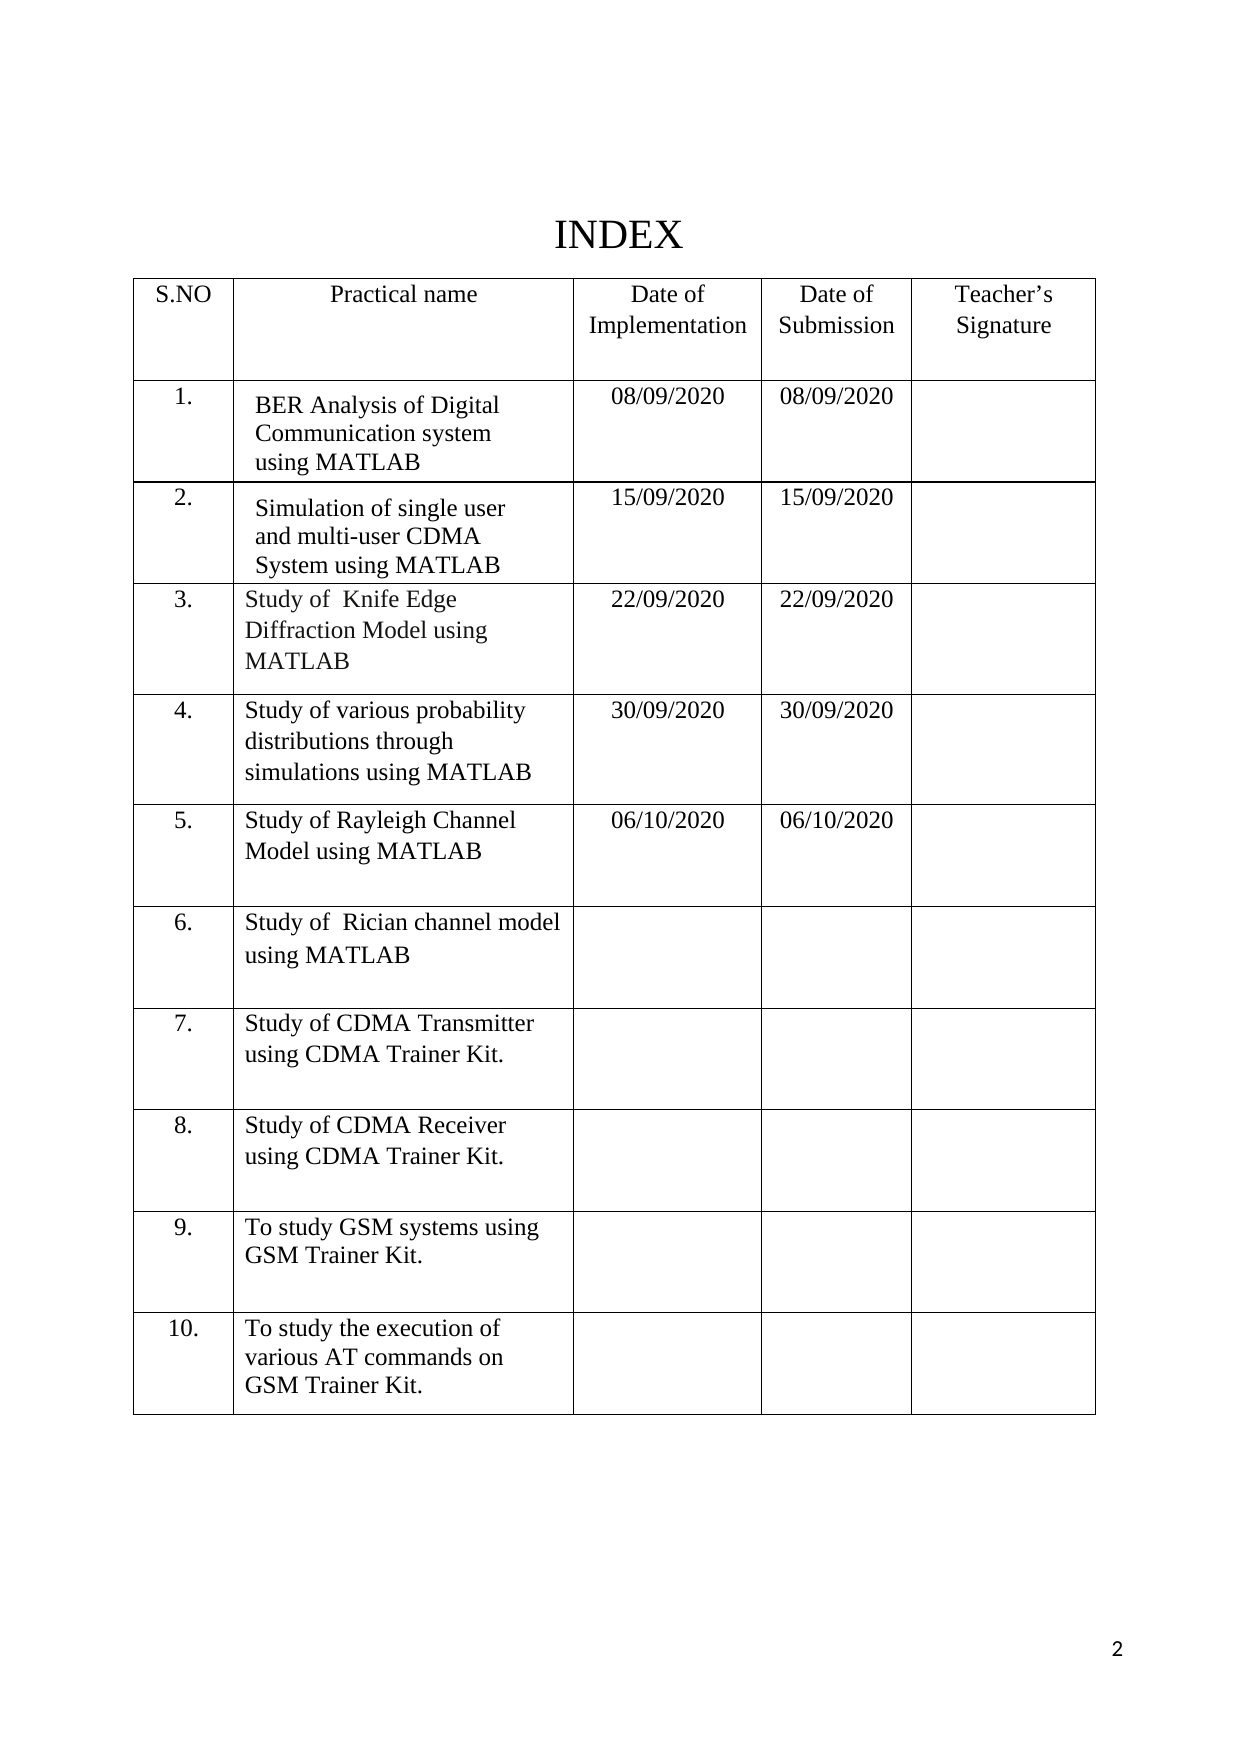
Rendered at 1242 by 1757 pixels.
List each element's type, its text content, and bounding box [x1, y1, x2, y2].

table_cell 9. [134, 1212, 233, 1312]
table_cell [912, 584, 1095, 694]
table_cell 10. [134, 1313, 233, 1414]
table_cell Study of CDMA Receiver using CDMA Trainer Kit. [234, 1110, 573, 1211]
table_header Date of Submission [762, 279, 911, 380]
table_cell [574, 1110, 761, 1211]
table_cell [912, 907, 1095, 1007]
table_cell Study of CDMA Transmitter using CDMA Trainer Kit. [234, 1009, 573, 1109]
table_header Teacher’s Signature [912, 279, 1095, 380]
table_cell Study of Rician channel model using MATLAB [234, 907, 573, 1007]
table_cell Study of Knife Edge Diffraction Model using MATLAB [234, 584, 573, 694]
table_cell 5. [134, 805, 233, 906]
table_cell [912, 483, 1095, 583]
table_cell [912, 1313, 1095, 1414]
table_cell [762, 1009, 911, 1109]
table_cell [762, 1110, 911, 1211]
table_cell 22/09/2020 [574, 584, 761, 694]
table_cell Study of Rayleigh Channel Model using MATLAB [234, 805, 573, 906]
table_cell [574, 1313, 761, 1414]
table_cell [912, 1212, 1095, 1312]
table_cell 08/09/2020 [762, 381, 911, 481]
table_cell 3. [134, 584, 233, 694]
table_cell [912, 1110, 1095, 1211]
table_cell 2. [134, 483, 233, 583]
table_cell 30/09/2020 [762, 695, 911, 804]
table_cell 30/09/2020 [574, 695, 761, 804]
table_header Date of Implementation [574, 279, 761, 380]
table_header S.NO [134, 279, 233, 380]
table_cell [574, 1009, 761, 1109]
table_cell 6. [134, 907, 233, 1007]
table_cell 08/09/2020 [574, 381, 761, 481]
table_cell [912, 381, 1095, 481]
table_cell Study of various probability distributions through simulations using MATLAB [234, 695, 573, 804]
table_cell 1. [134, 381, 233, 481]
table_cell 06/10/2020 [574, 805, 761, 906]
table_cell [762, 907, 911, 1007]
table_cell [912, 805, 1095, 906]
table_header Practical name [234, 279, 573, 380]
table_cell [762, 1313, 911, 1414]
table_cell 06/10/2020 [762, 805, 911, 906]
table_cell To study GSM systems using GSM Trainer Kit. [234, 1212, 573, 1312]
table_cell 22/09/2020 [762, 584, 911, 694]
table_cell 4. [134, 695, 233, 804]
text INDEX [114, 210, 1123, 258]
table_cell BER Analysis of Digital Communication system using MATLAB [234, 381, 573, 481]
table_cell [912, 695, 1095, 804]
table_cell 15/09/2020 [762, 483, 911, 583]
table_cell [574, 1212, 761, 1312]
table_cell 8. [134, 1110, 233, 1211]
table_cell [574, 907, 761, 1007]
table_cell [912, 1009, 1095, 1109]
table_cell To study the execution of various AT commands on GSM Trainer Kit. [234, 1313, 573, 1414]
table_cell [762, 1212, 911, 1312]
table_cell 15/09/2020 [574, 483, 761, 583]
table_cell Simulation of single user and multi-user CDMA System using MATLAB [234, 483, 573, 583]
table_cell 7. [134, 1009, 233, 1109]
